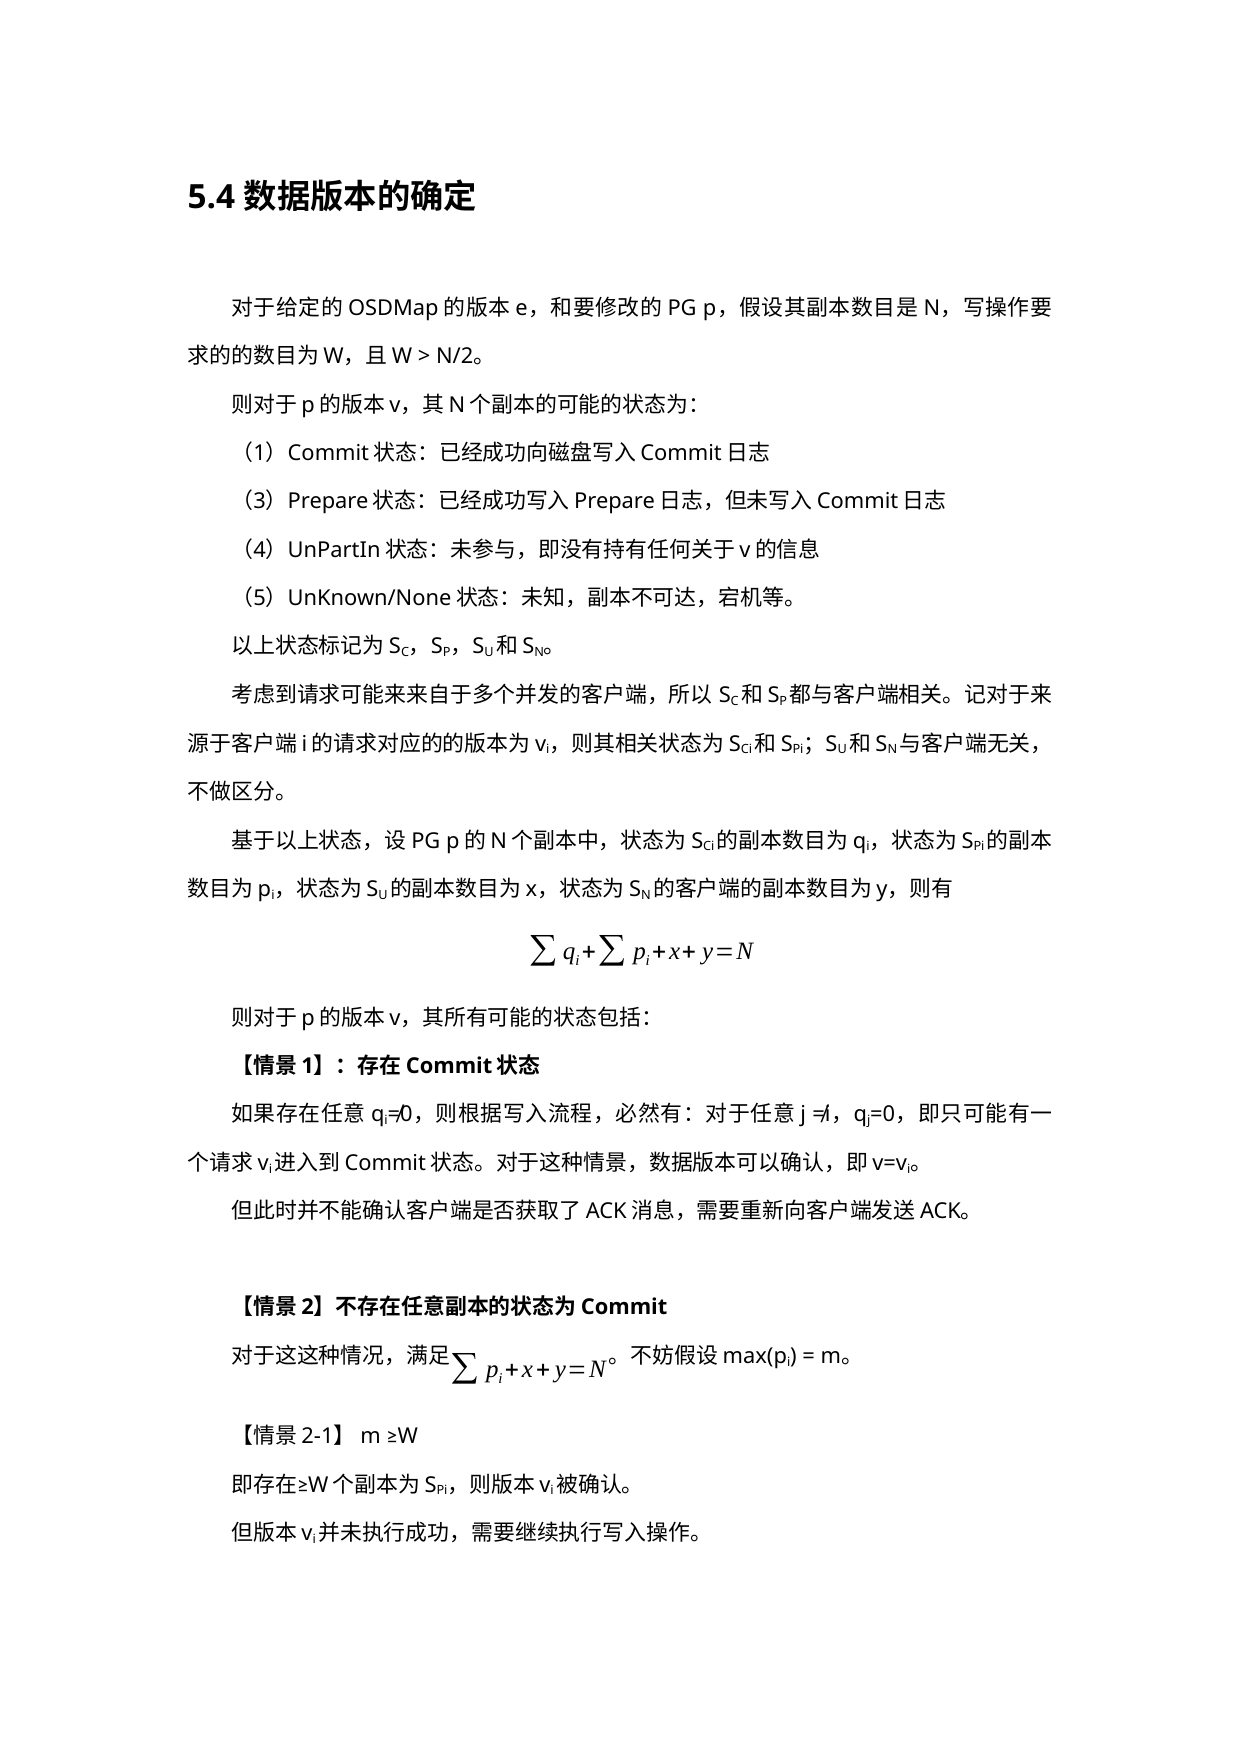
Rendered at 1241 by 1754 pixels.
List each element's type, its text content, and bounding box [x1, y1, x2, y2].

text 但版本vi并未执行成功，需要继续执行写入操作。 [187, 1514, 1053, 1547]
text 则对于p的版本v，其N个副本的可能的状态为： [187, 386, 1053, 419]
text （3）Prepare状态：已经成功写入Prepare日志，但未写入Commit日志 [187, 483, 1053, 516]
text （1）Commit状态：已经成功向磁盘写入Commit日志 [187, 435, 1053, 467]
text 【情景2】不存在任意副本的状态为Commit [187, 1289, 1053, 1321]
text 即存在≥W个副本为SPi，则版本vi被确认。 [187, 1466, 1053, 1499]
text （5）UnKnown/None状态：未知，副本不可达，宕机等。 [187, 580, 1053, 612]
text 基于以上状态，设PG p的N个副本中，状态为SCi的副本数目为qi，状态为SPi的副本数目为pi，状态为SU的副本数目为x，状态为SN的客户端的副本数目为y，则有 [187, 822, 1053, 903]
text 对于这这种情况，满足。不妨假设max(pi) = m。 [187, 1337, 1053, 1402]
text 考虑到请求可能来来自于多个并发的客户端，所以SC和SP都与客户端相关。记对于来源于客户端i的请求对应的的版本为vi，则其相关状态为SCi和SPi；SU和SN与客户端无关，不做区分。 [187, 676, 1053, 806]
text 但此时并不能确认客户端是否获取了ACK消息，需要重新向客户端发送ACK。 [187, 1193, 1053, 1226]
subtitle 5.4 数据版本的确定 [187, 162, 1053, 227]
text 【情景1】：存在Commit状态 [187, 1048, 1053, 1080]
text 【情景2-1】 m ≥W [187, 1418, 1053, 1450]
text 对于给定的OSDMap的版本e，和要修改的PG p，假设其副本数目是N，写操作要求的的数目为W，且W > N/2。 [187, 289, 1053, 371]
text 以上状态标记为SC，SP，SU和SN。 [187, 628, 1053, 661]
text （4）UnPartIn状态：未参与，即没有持有任何关于v的信息 [187, 531, 1053, 564]
text 则对于p的版本v，其所有可能的状态包括： [187, 999, 1053, 1032]
text 如果存在任意qi≠0，则根据写入流程，必然有：对于任意j ≠i，qj=0，即只可能有一个请求vi进入到Commit状态。对于这种情景，数据版本可以确认，即v=vi。 [187, 1096, 1053, 1177]
